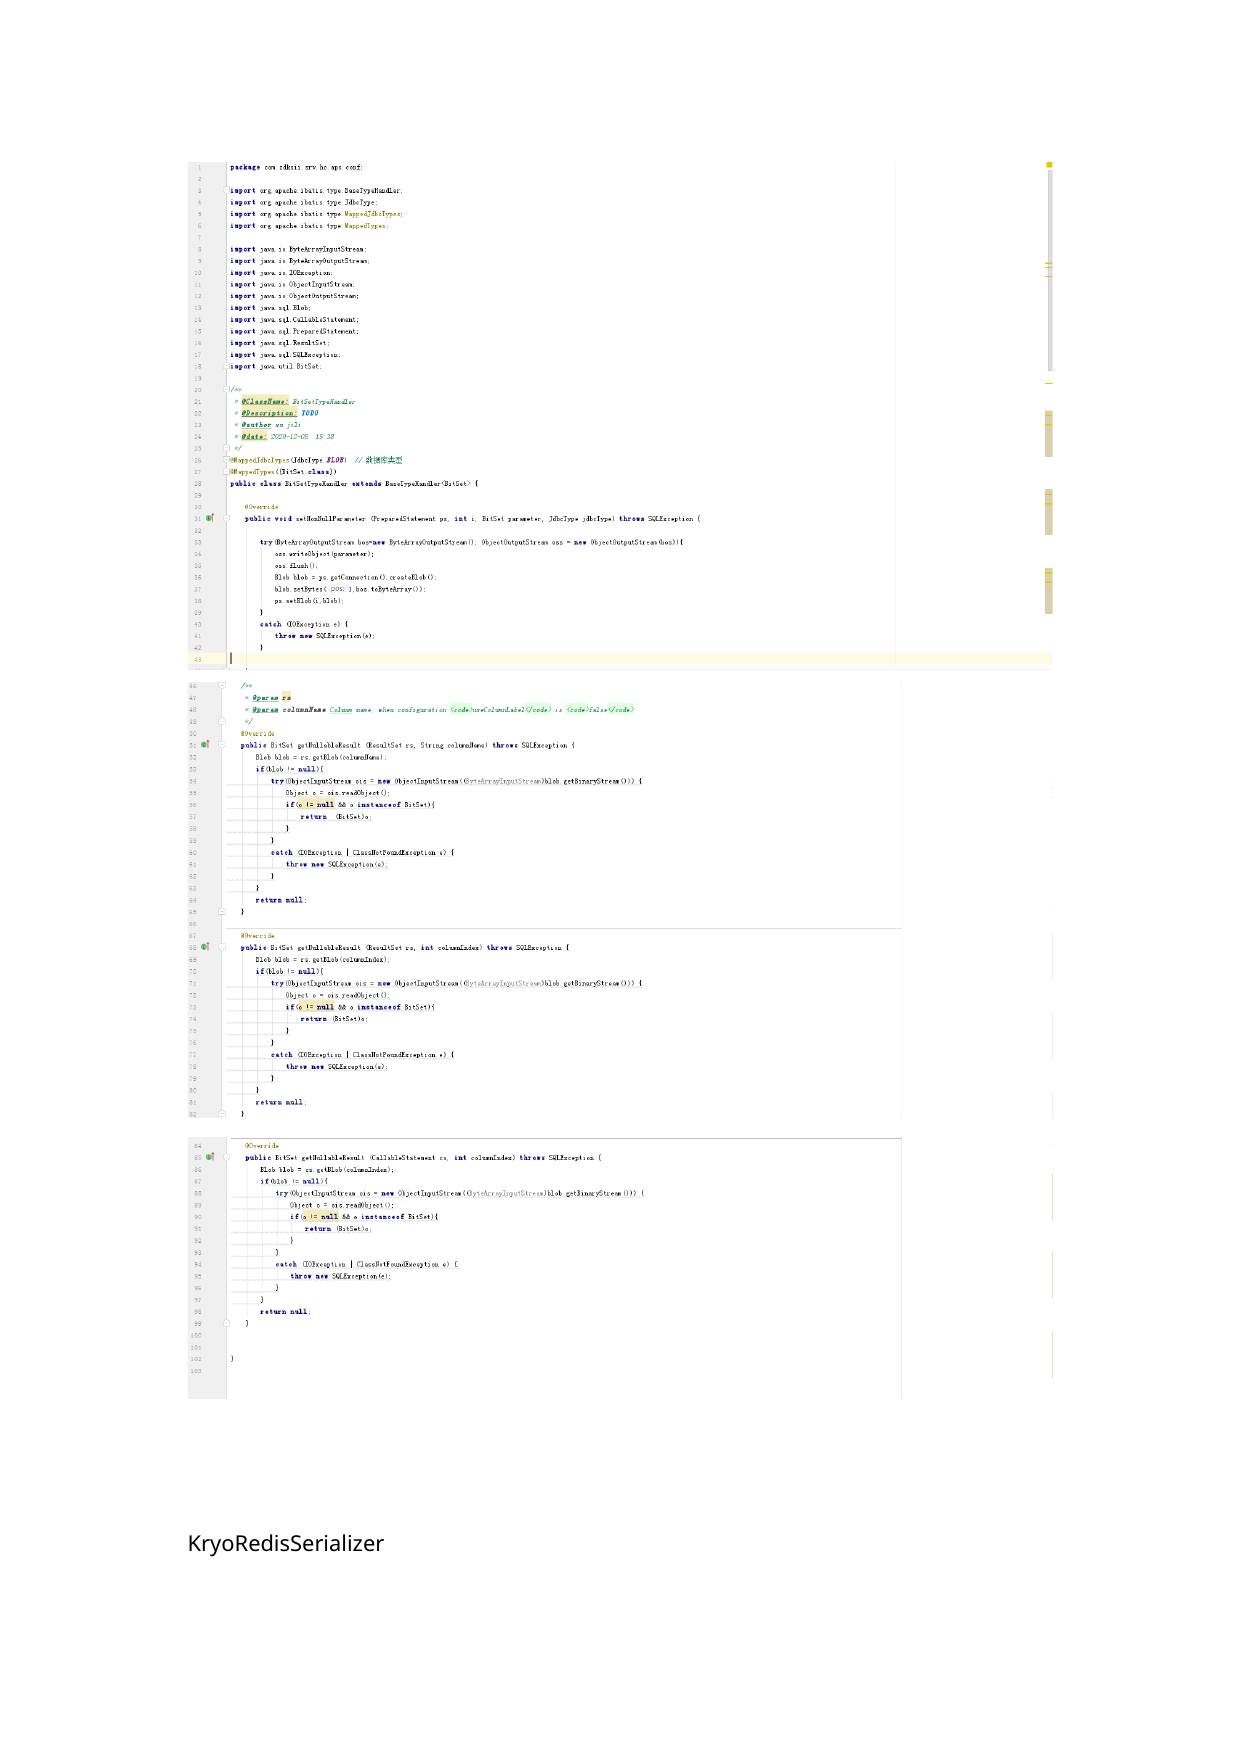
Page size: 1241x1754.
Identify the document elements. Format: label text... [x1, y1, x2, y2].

text KryoRedisSerializer [187, 1527, 1053, 1559]
picture [187, 1137, 1053, 1399]
picture [187, 162, 1053, 670]
picture [187, 682, 1053, 1118]
